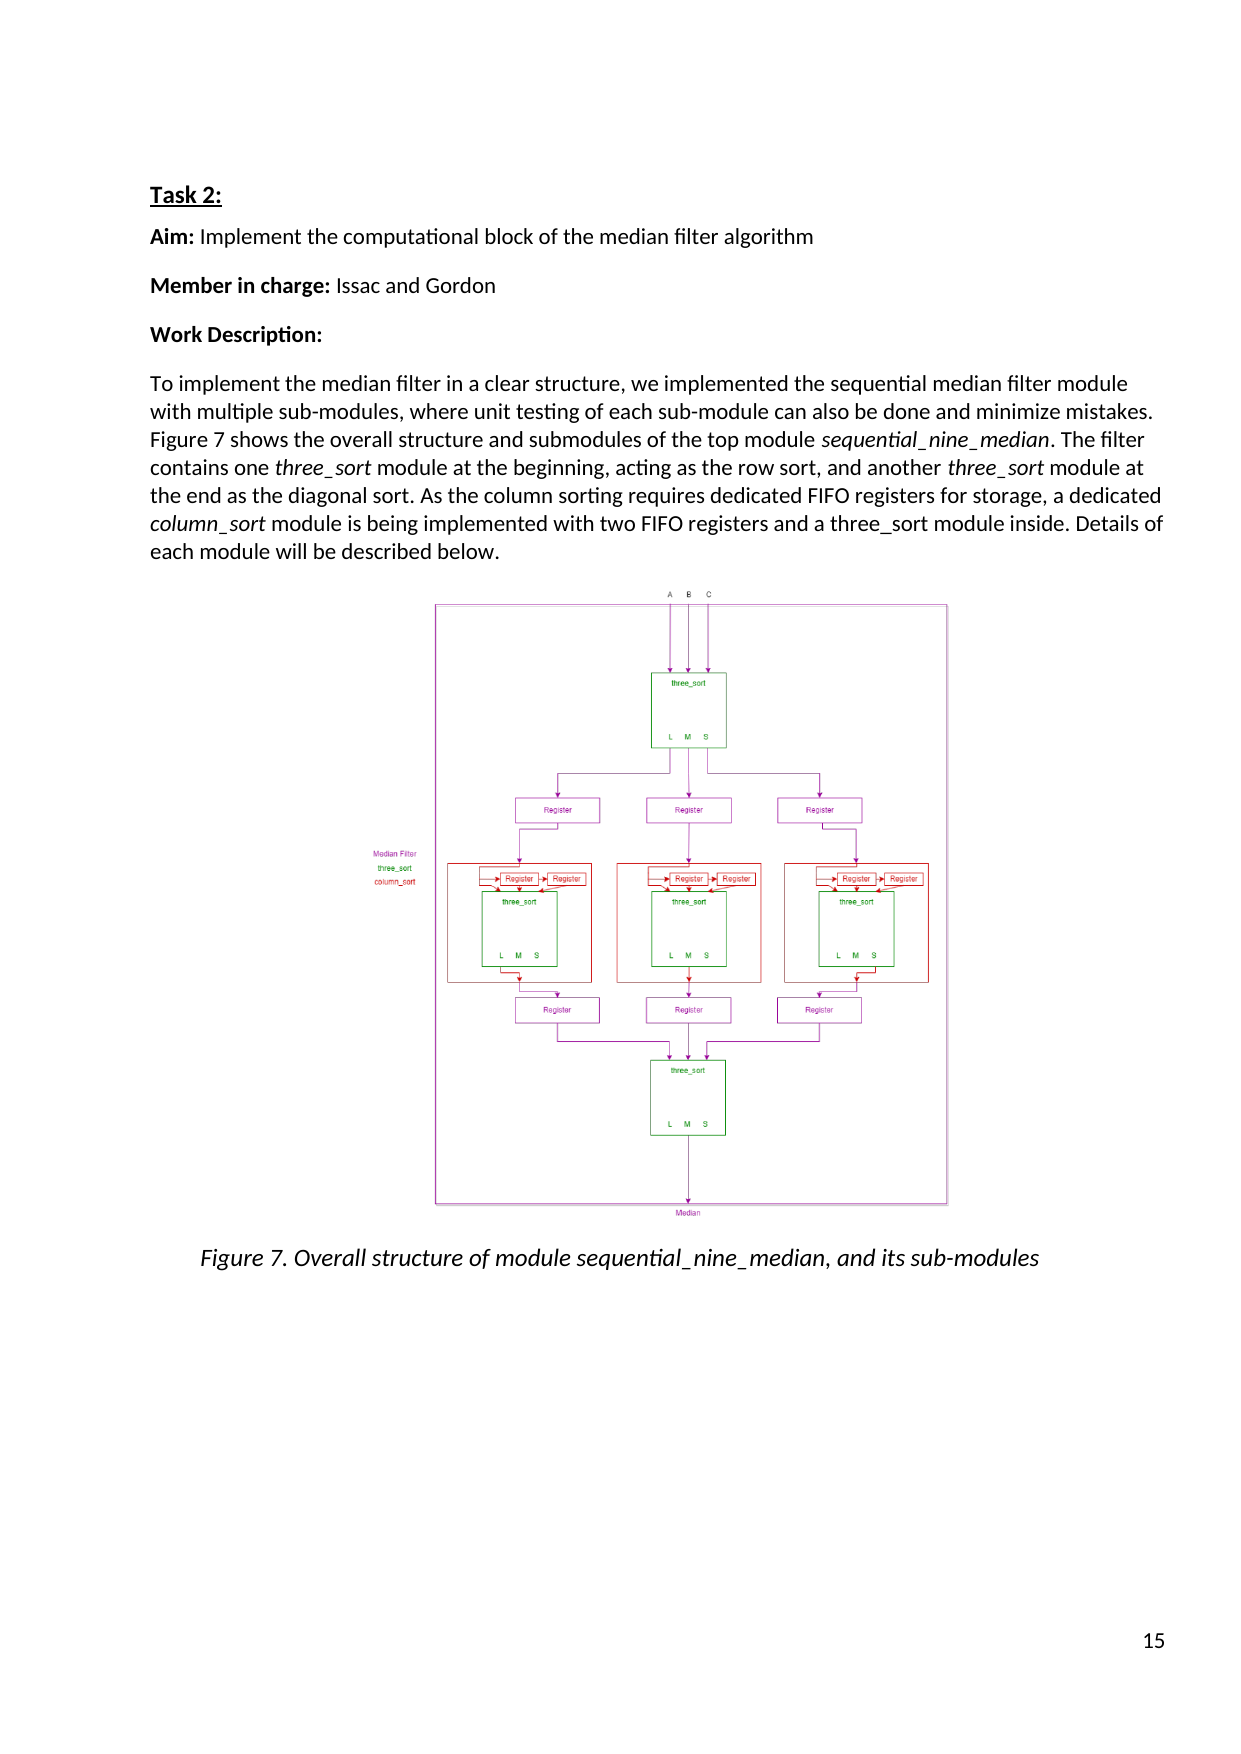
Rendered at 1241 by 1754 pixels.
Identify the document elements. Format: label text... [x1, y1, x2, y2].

subtitle Task 2: [75, 179, 1165, 210]
text Member in charge: Issac and Gordon [150, 271, 1165, 299]
text Work Description: [150, 320, 1165, 348]
text Figure 7. Overall structure of module sequential_nine_median, and its sub-modules [75, 1243, 1165, 1273]
picture [366, 586, 949, 1222]
text Aim: Implement the computational block of the median filter algorithm [150, 222, 1165, 251]
text To implement the median filter in a clear structure, we implemented the sequential median filter module with multiple sub-modules, where unit testing of each sub-module can also be done and minimize mistakes. Figure 7 shows the overall structure and submodules of the top module sequential_nine_median. The filter contains one three_sort module at the beginning, acting as the row sort, and another three_sort module at the end as the diagonal sort. As the column sorting requires dedicated FIFO registers for storage, a dedicated column_sort module is being implemented with two FIFO registers and a three_sort module inside. Details of each module will be described below. [150, 369, 1165, 565]
